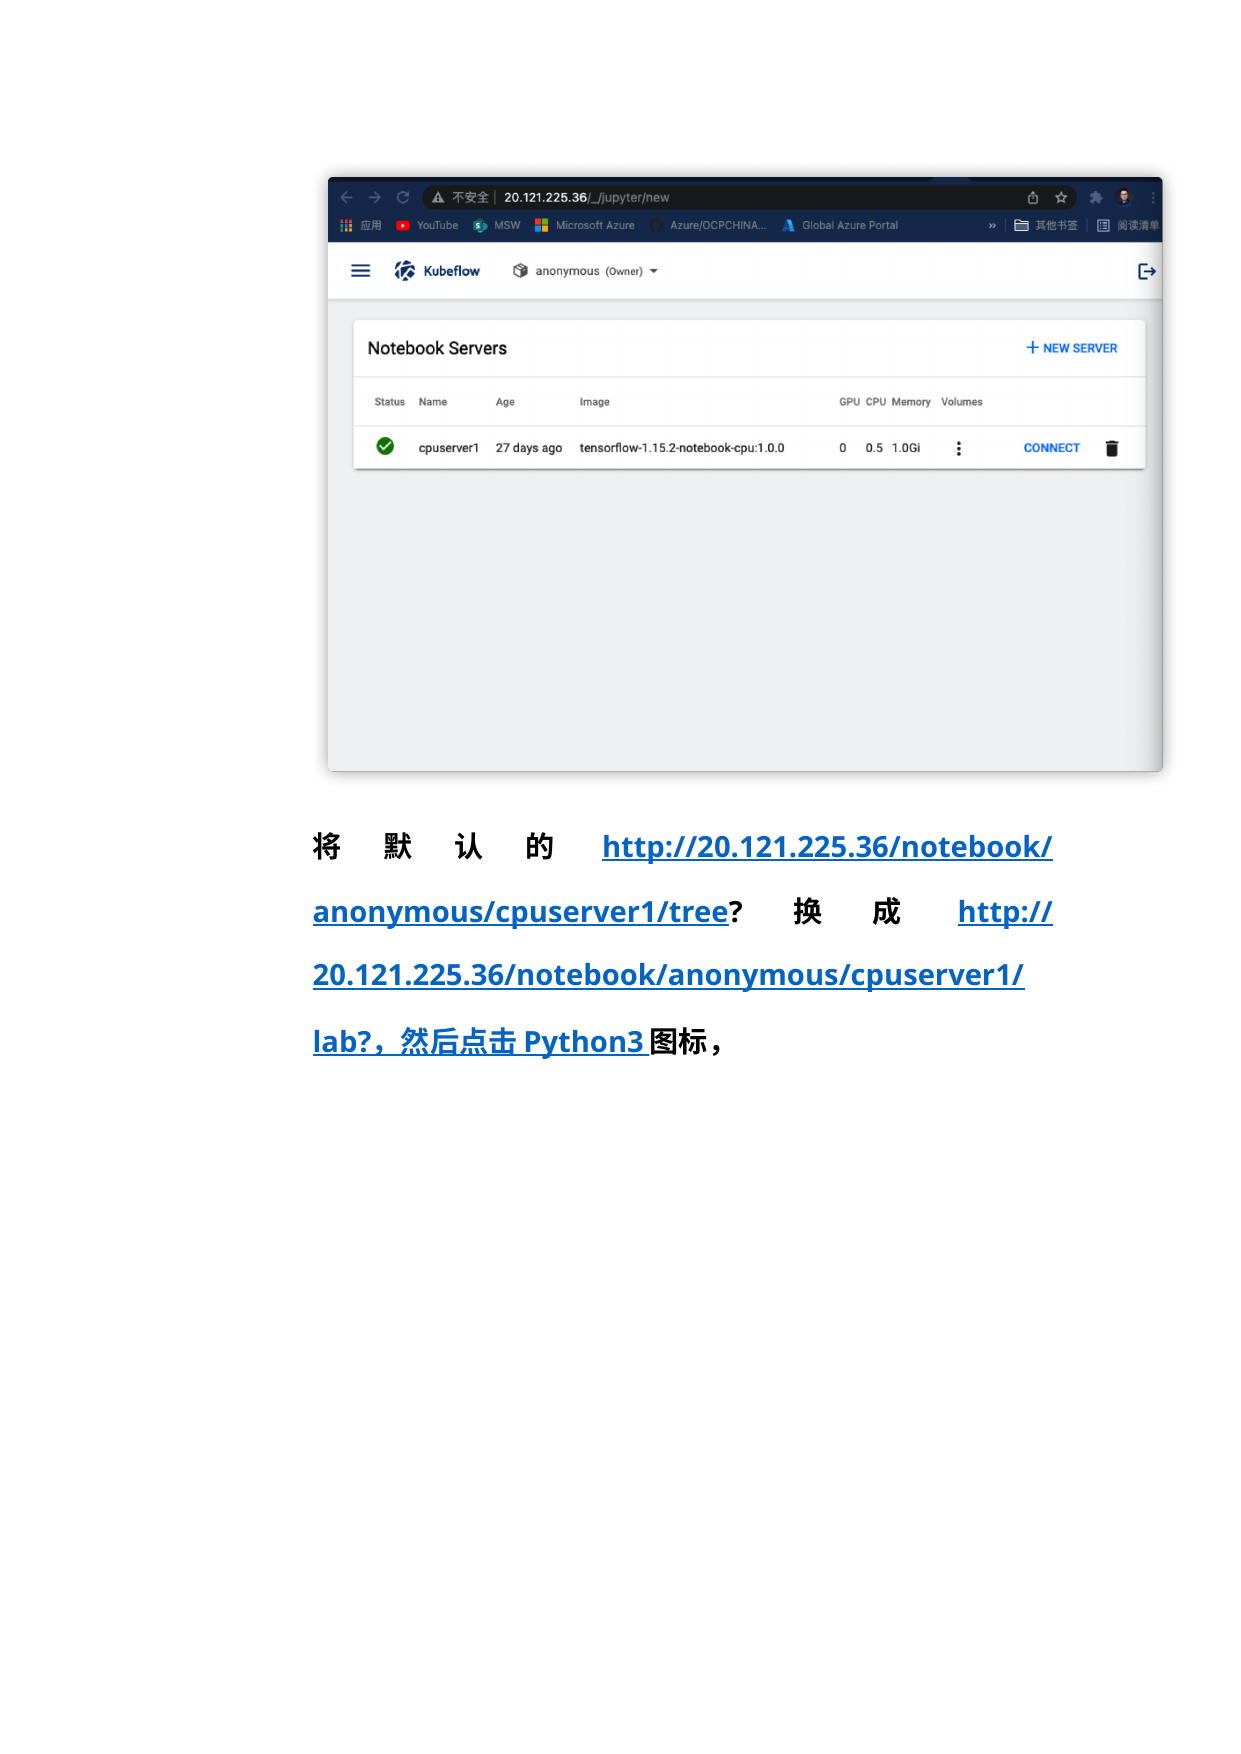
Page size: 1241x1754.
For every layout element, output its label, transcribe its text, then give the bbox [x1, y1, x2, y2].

picture [312, 162, 1178, 787]
list 将默认的http://20.121.225.36/notebook/anonymous/cpuserver1/tree?换成http://20.121.225.36/notebook/anonymous/cpuserver1/lab?，然后点击Python3图标， [312, 812, 1053, 1072]
